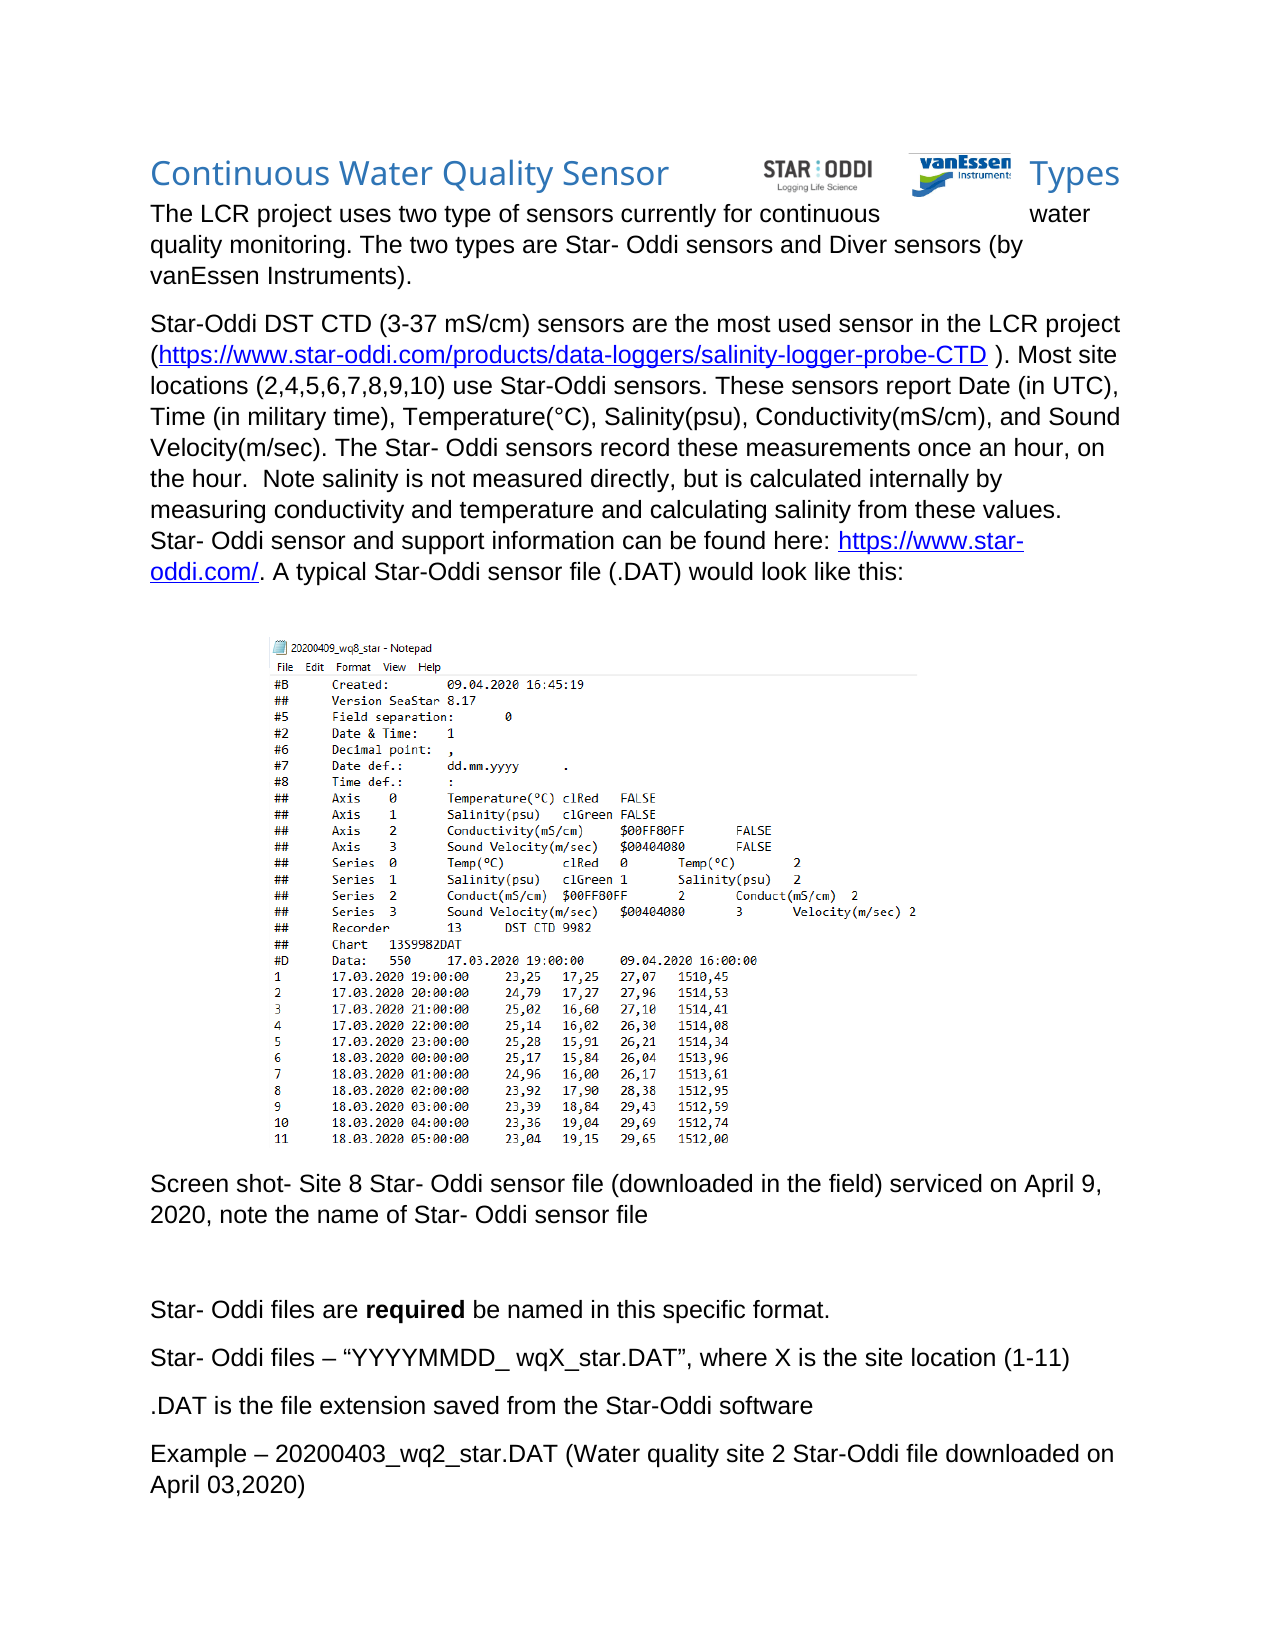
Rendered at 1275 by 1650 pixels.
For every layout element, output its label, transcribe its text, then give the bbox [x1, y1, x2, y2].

text Example – 20200403_wq2_star.DAT (Water quality site 2 Star-Oddi file downloaded on April 03,2020) [150, 1438, 1125, 1498]
text Star-Oddi DST CTD (3-37 mS/cm) sensors are the most used sensor in the LCR project (https://www.star-oddi.com/products/data-loggers/salinity-logger-probe-CTD ). Most site locations (2,4,5,6,7,8,9,10) use Star-Oddi sensors. These sensors report Date (in UTC), Time (in military time), Temperature(°C), Salinity(psu), Conductivity(mS/cm), and Sound Velocity(m/sec). The Star- Oddi sensors record these measurements once an hour, on the hour. Note salinity is not measured directly, but is calculated internally by measuring conductivity and temperature and calculating salinity from these values. Star- Oddi sensor and support information can be found here: https://www.star-oddi.com/. A typical Star-Oddi sensor file (.DAT) would look like this: [150, 309, 1125, 586]
text .DAT is the file extension saved from the Star-Oddi software [150, 1391, 1125, 1419]
subtitle Continuous Water Quality Sensor Types [150, 150, 758, 195]
picture [758, 150, 880, 198]
subtitle Continuous Water Quality Sensor Types [880, 150, 1125, 195]
text The LCR project uses two type of sensors currently for continuous water quality monitoring. The two types are Star- Oddi sensors and Diver sensors (by vanEssen Instruments). [150, 199, 1125, 290]
picture [269, 637, 918, 1148]
text Star- Oddi files – “YYYYMMDD_ wqX_star.DAT”, where X is the site location (1-11) [150, 1343, 1125, 1372]
text Star- Oddi files are required be named in this specific format. [150, 1295, 1125, 1324]
